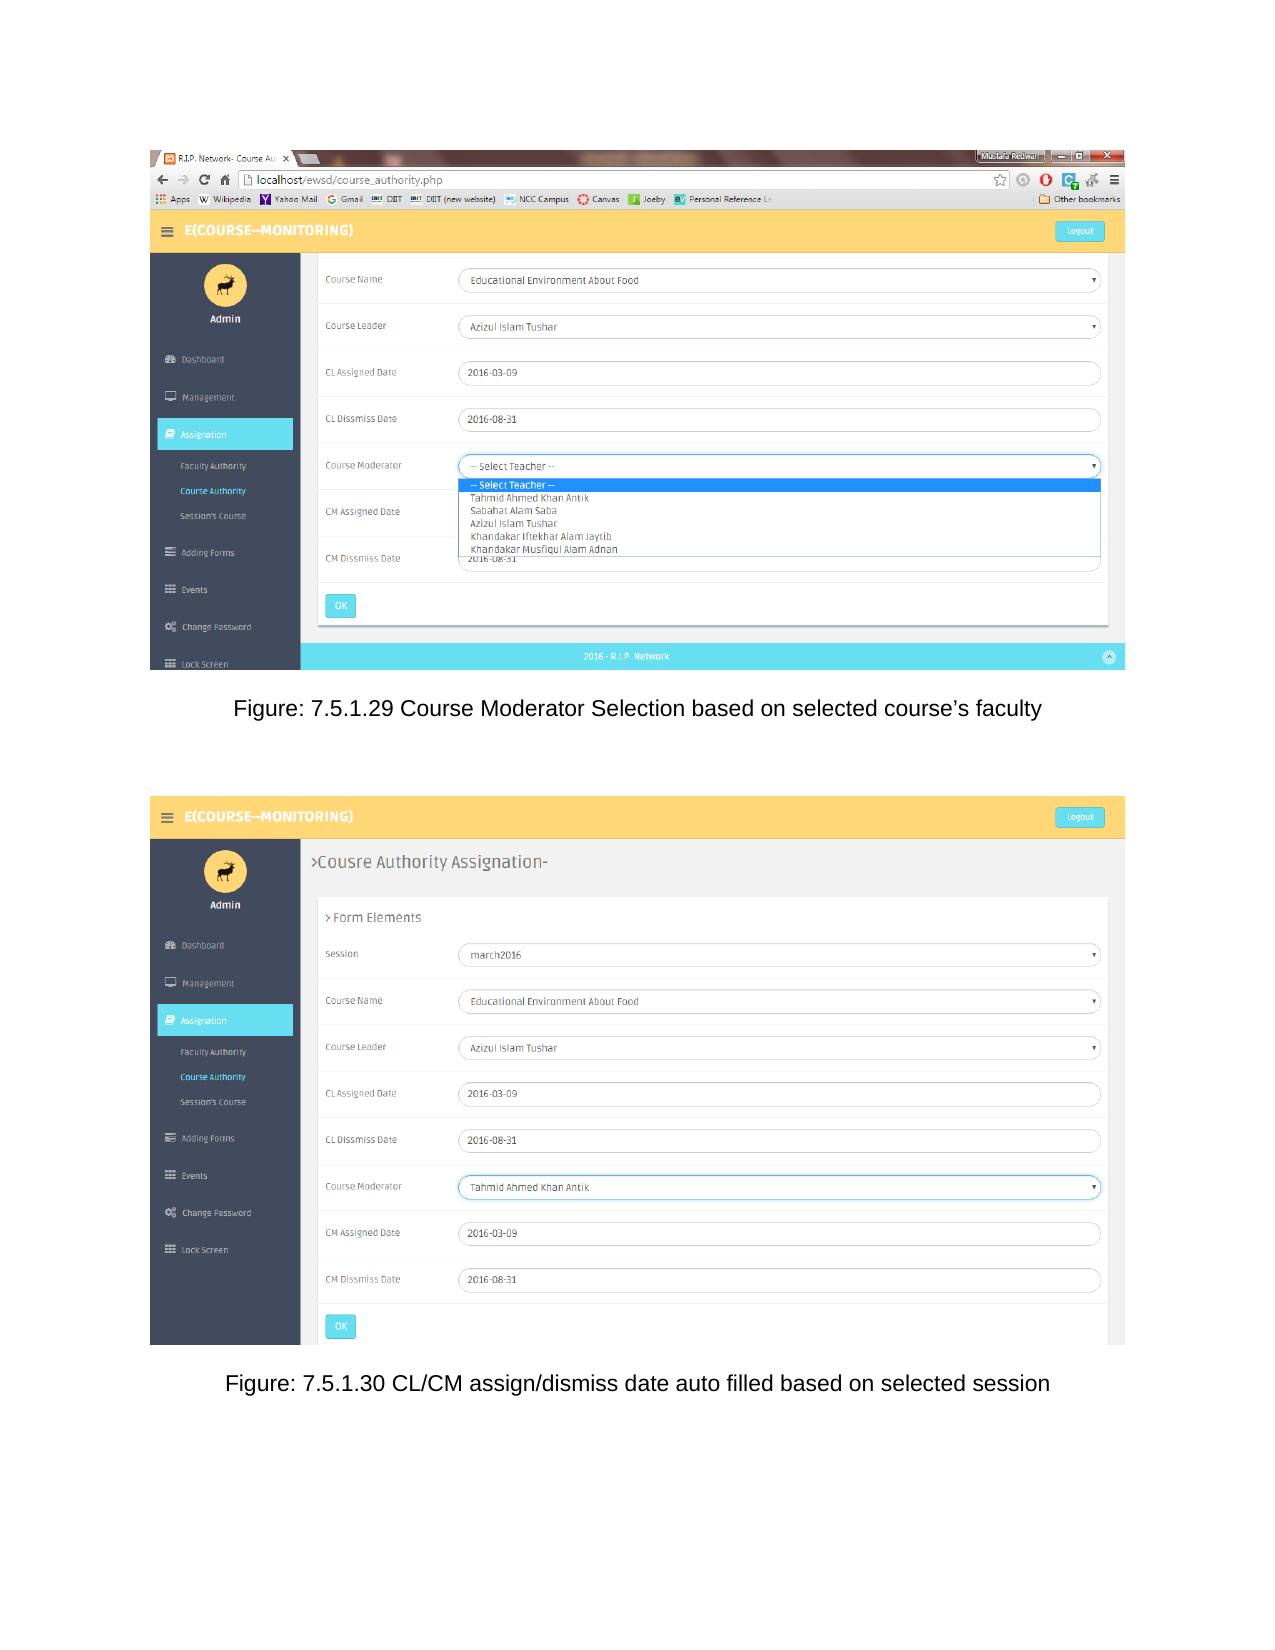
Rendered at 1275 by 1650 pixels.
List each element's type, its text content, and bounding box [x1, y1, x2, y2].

picture [150, 796, 1125, 1345]
text Figure: 7.5.1.30 CL/CM assign/dismiss date auto filled based on selected session [150, 1370, 1125, 1396]
picture [150, 150, 1125, 670]
text Figure: 7.5.1.29 Course Moderator Selection based on selected course’s faculty [150, 695, 1125, 721]
